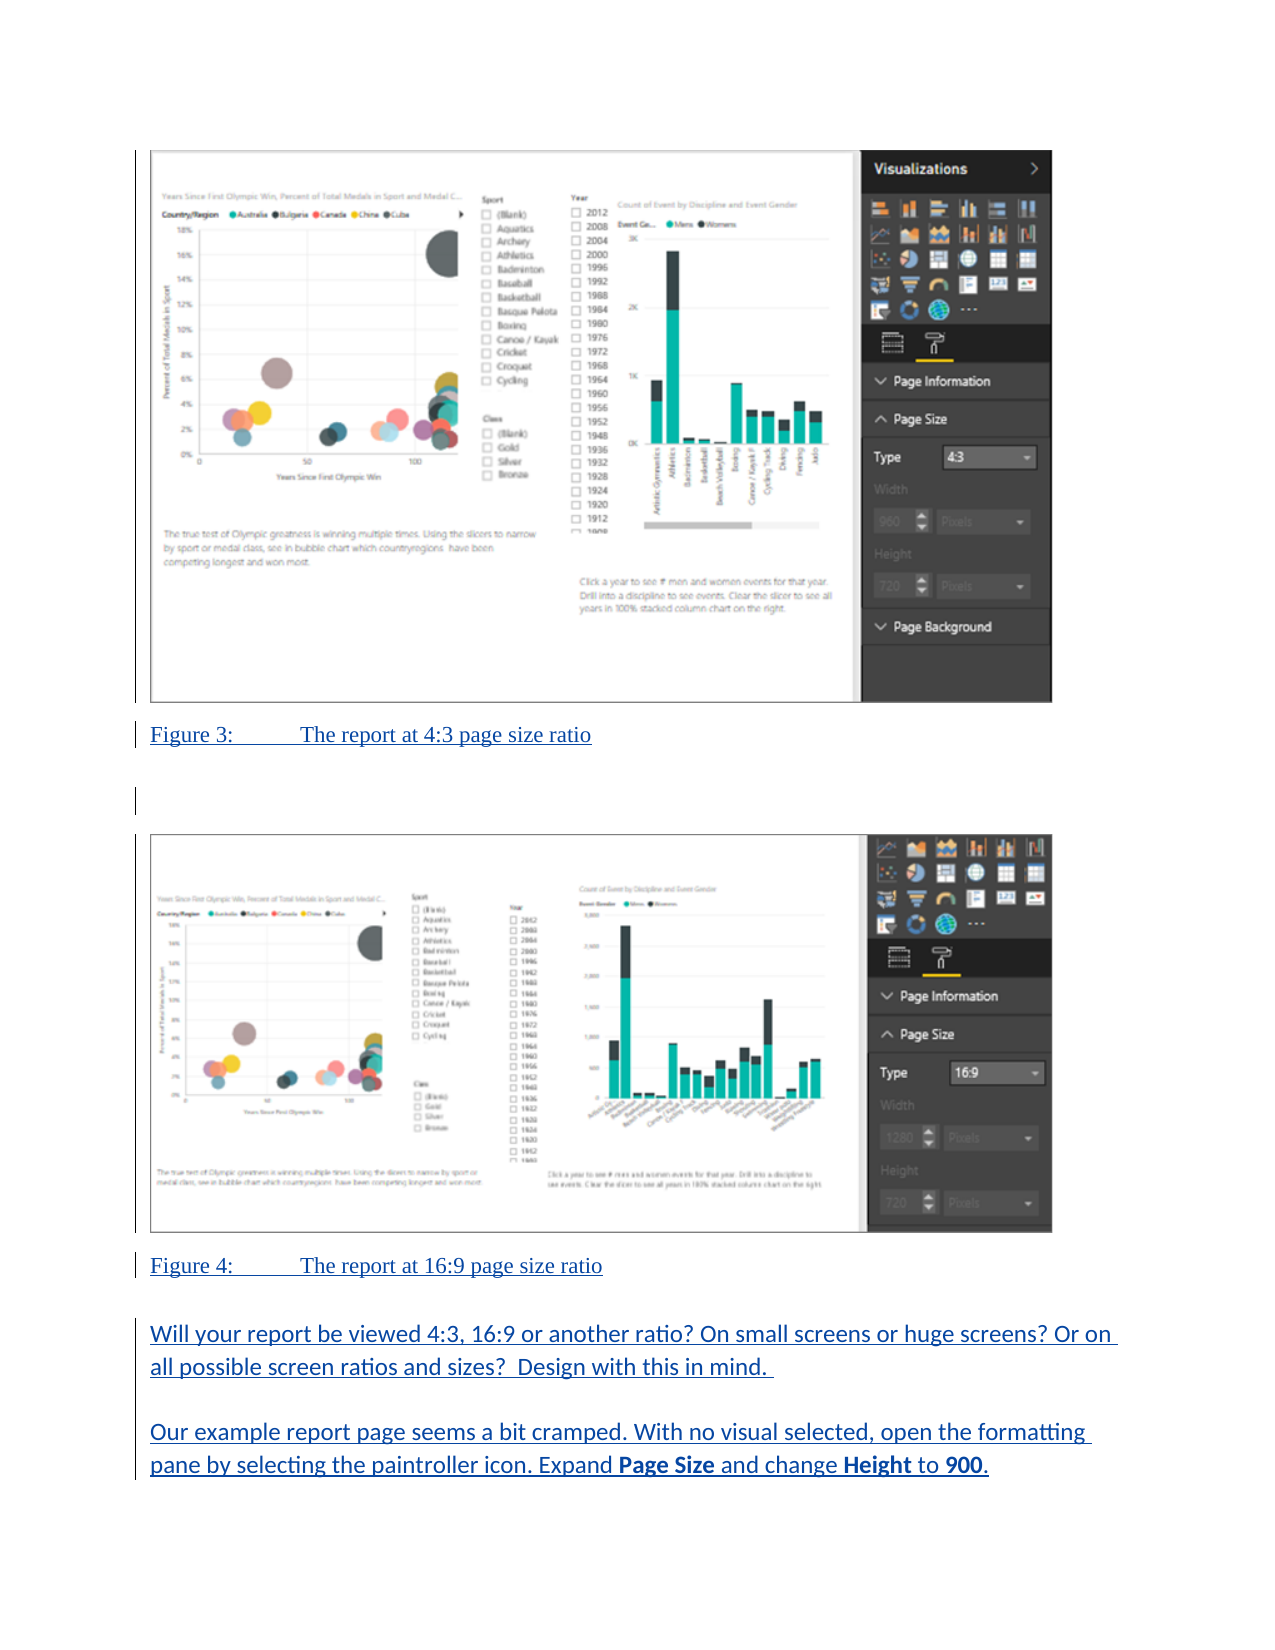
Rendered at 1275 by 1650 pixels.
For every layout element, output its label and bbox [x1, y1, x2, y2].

picture [150, 834, 1053, 1233]
picture [150, 150, 1053, 703]
